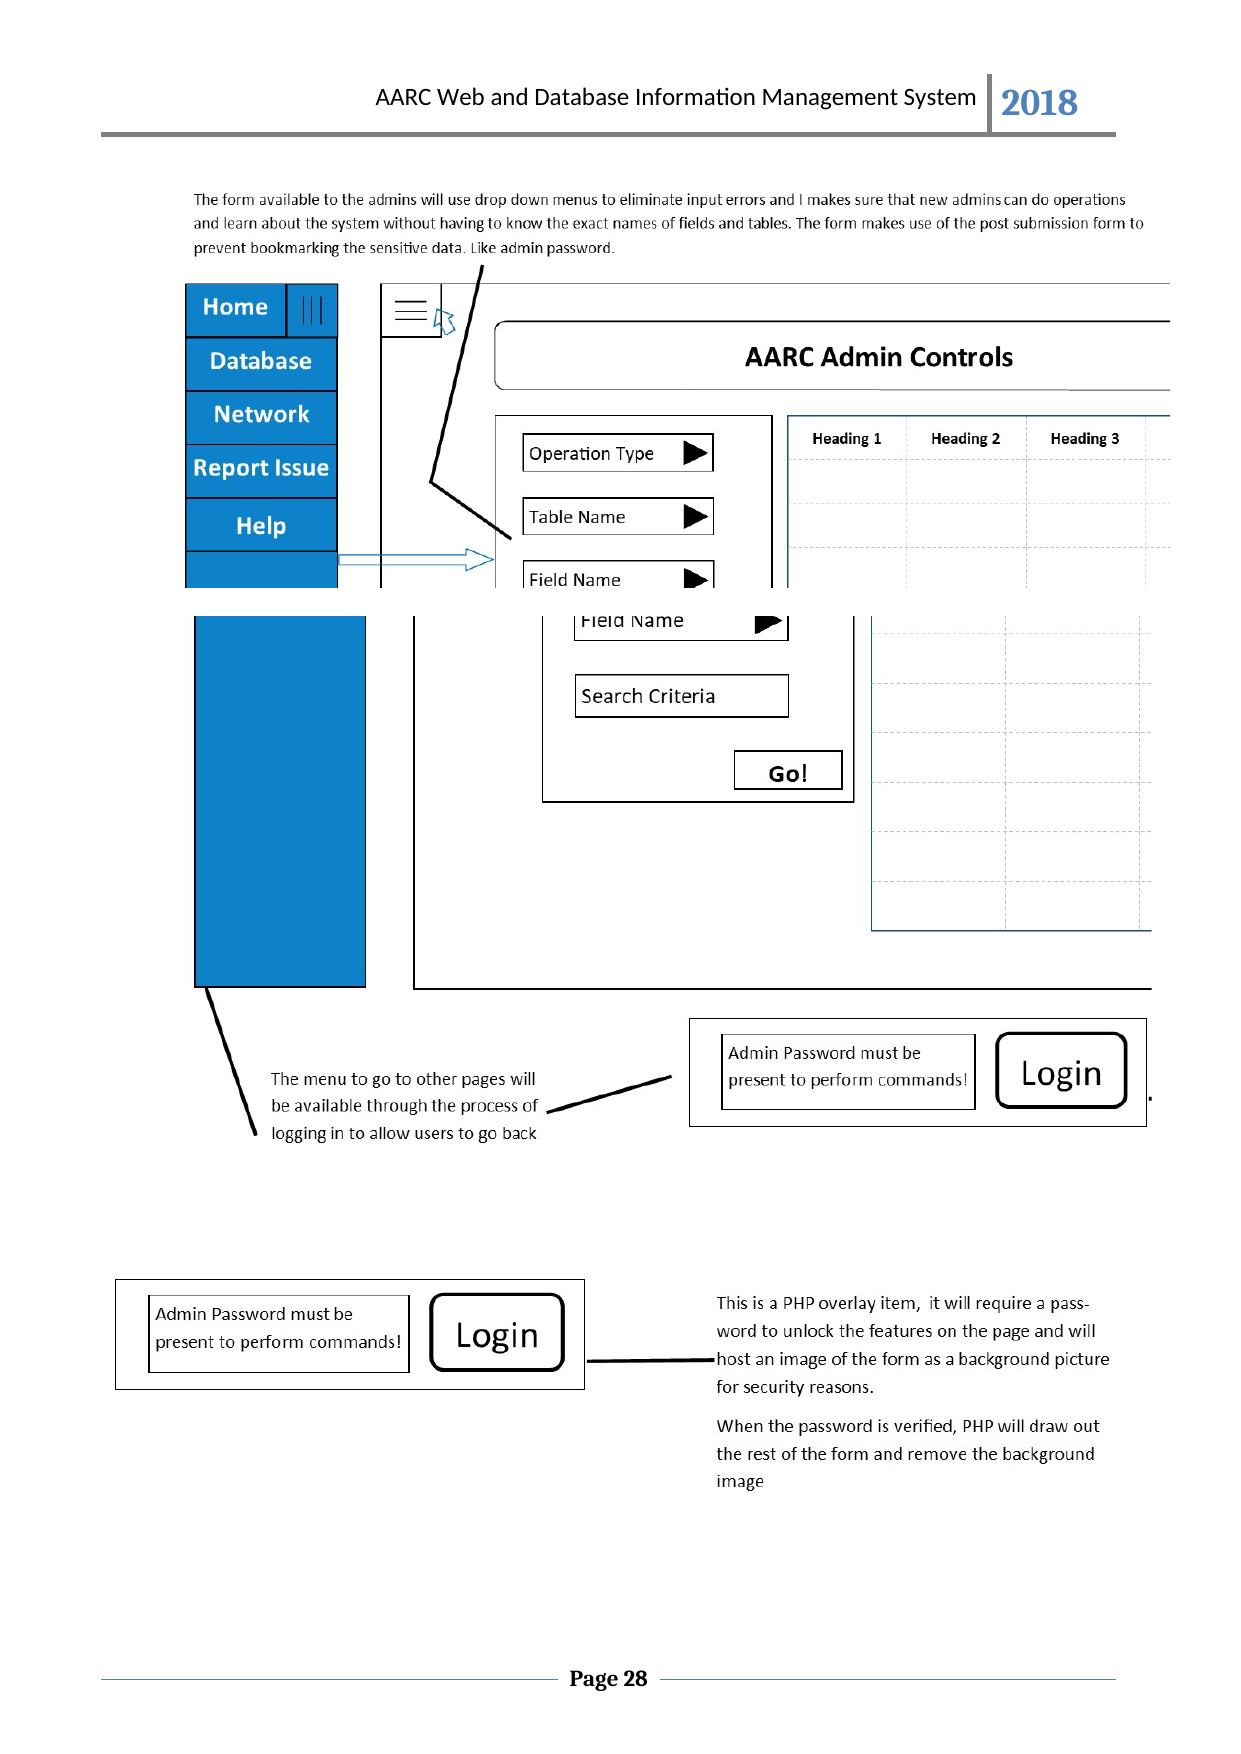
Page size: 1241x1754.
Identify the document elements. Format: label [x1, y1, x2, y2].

picture [112, 616, 1152, 1532]
picture [112, 167, 1171, 588]
